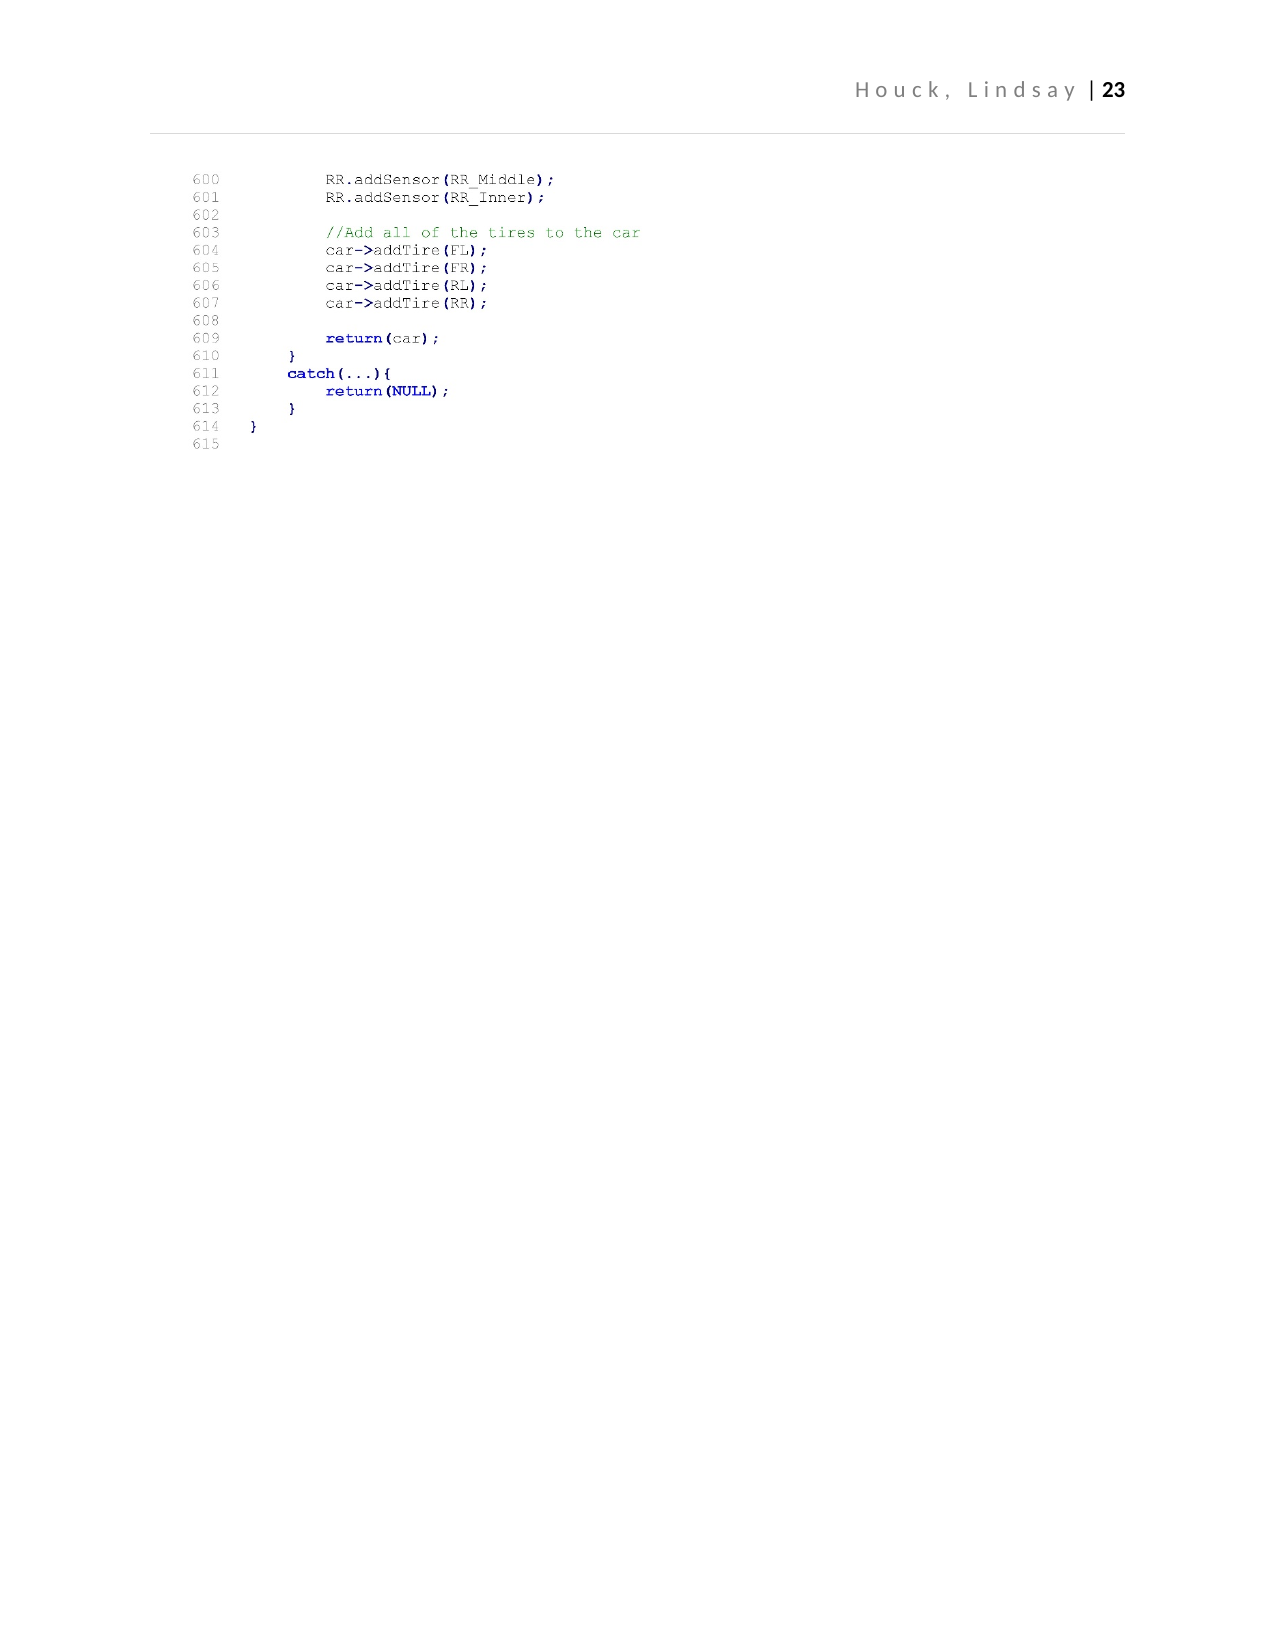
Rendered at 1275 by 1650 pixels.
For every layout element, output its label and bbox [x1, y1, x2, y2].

picture [150, 150, 1125, 1412]
